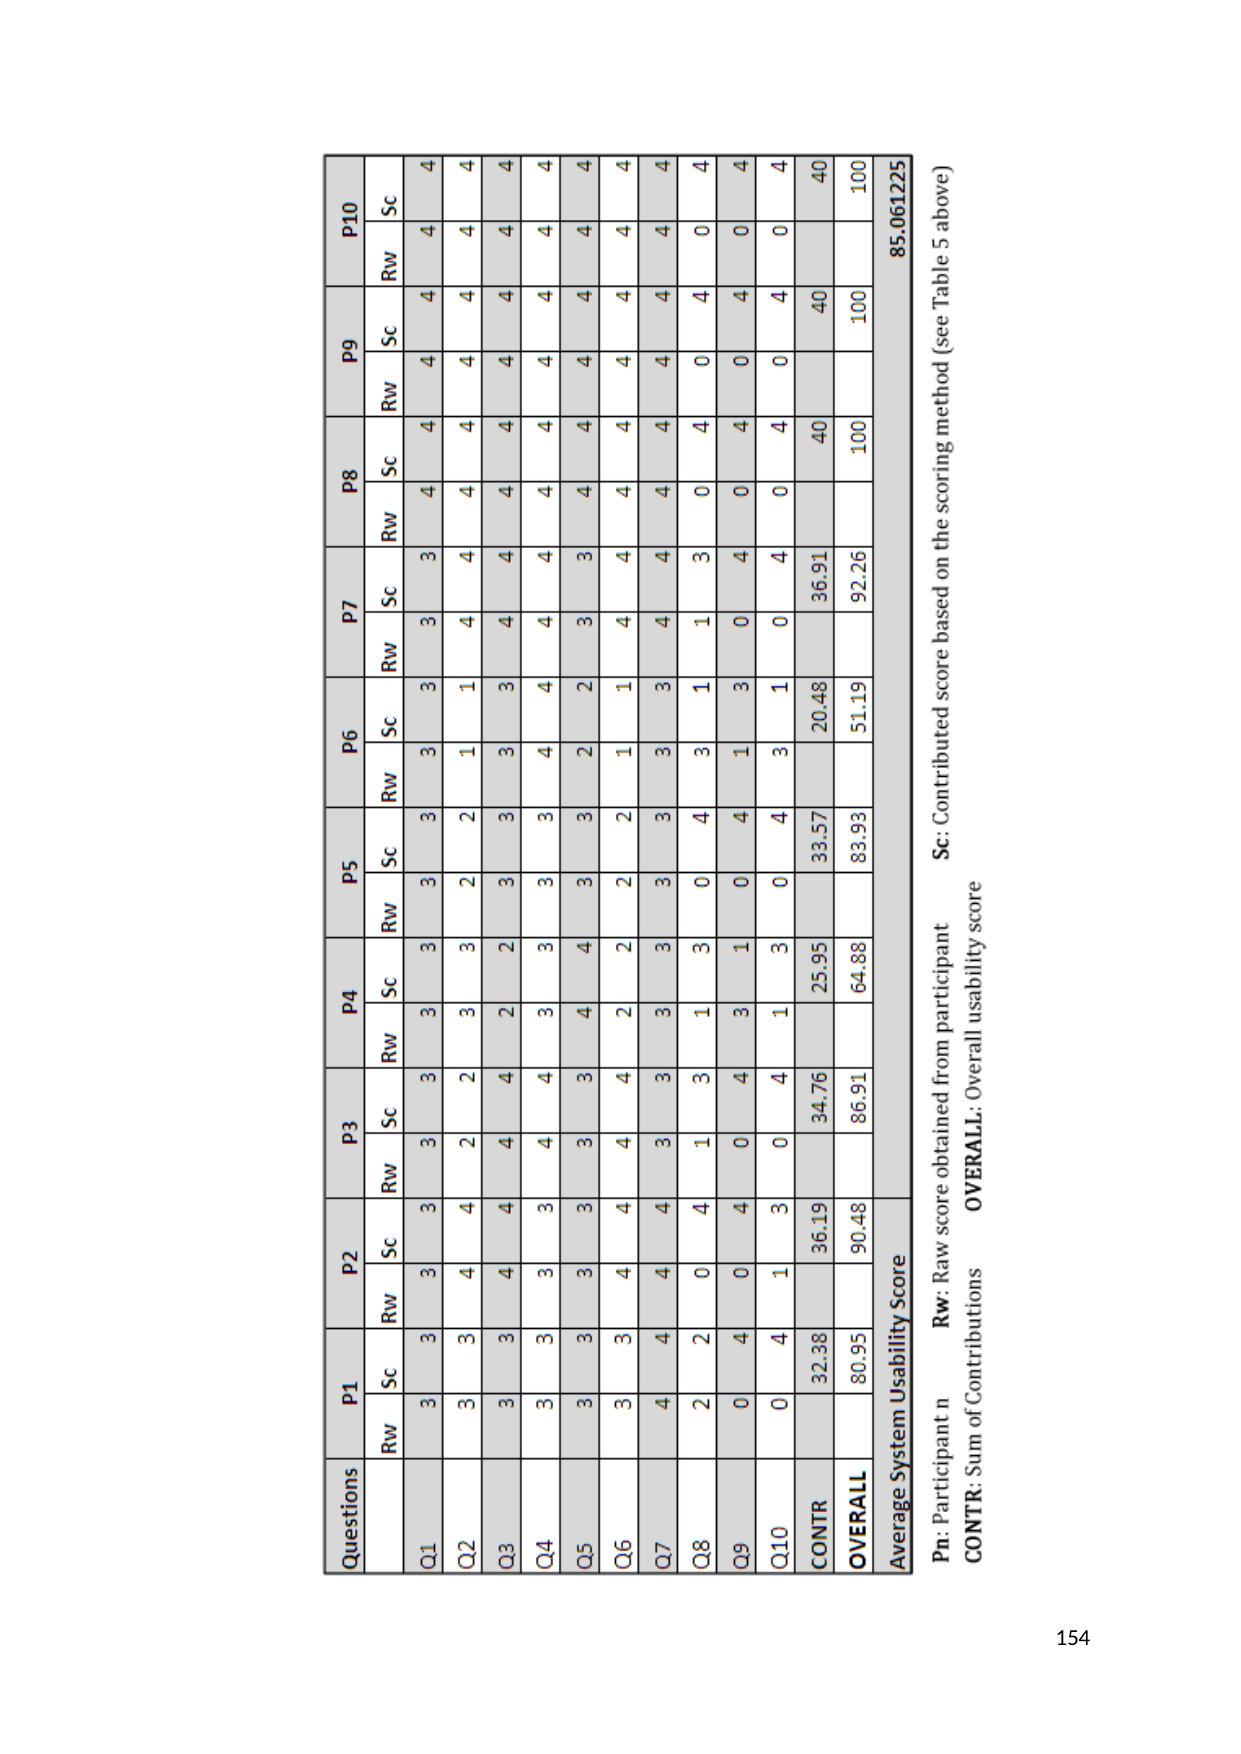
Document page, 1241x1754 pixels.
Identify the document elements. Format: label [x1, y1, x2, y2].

picture [315, 150, 1015, 1582]
